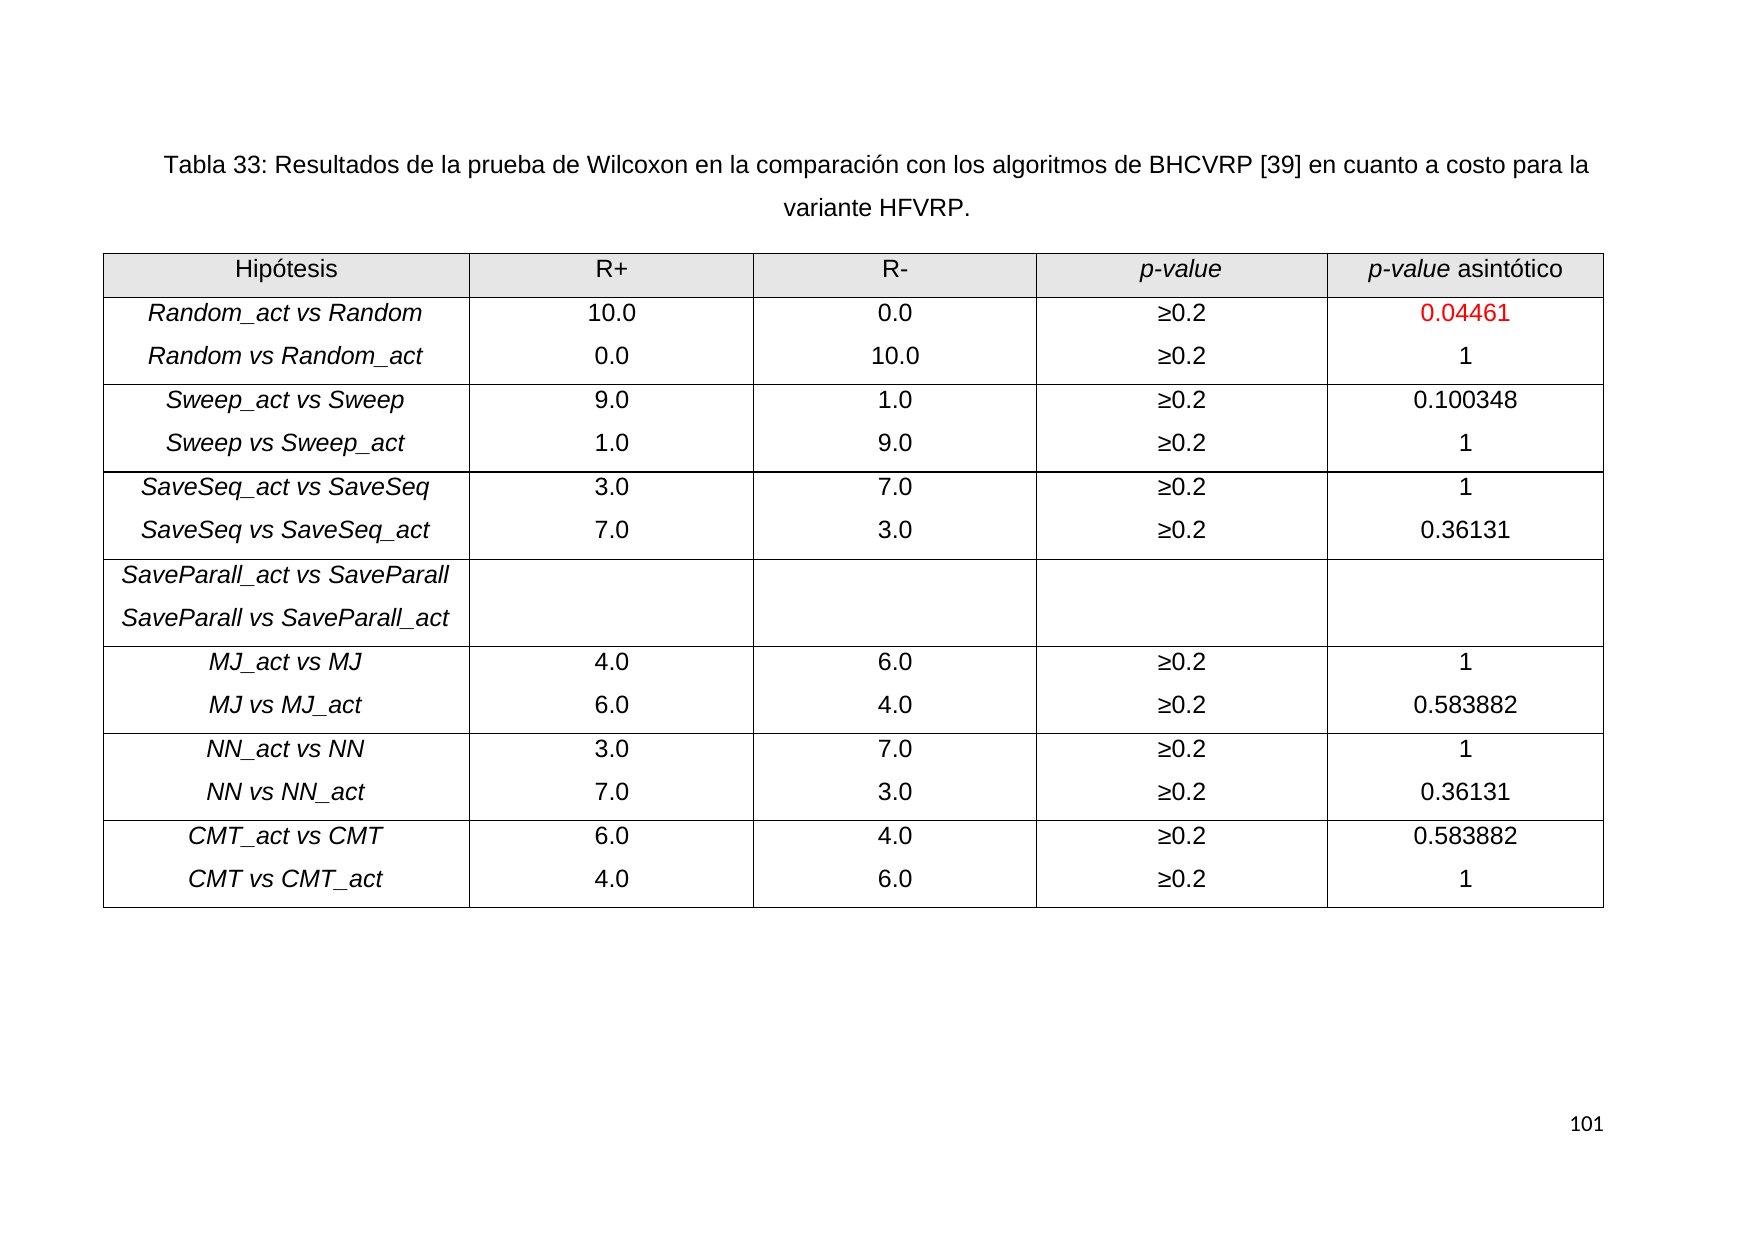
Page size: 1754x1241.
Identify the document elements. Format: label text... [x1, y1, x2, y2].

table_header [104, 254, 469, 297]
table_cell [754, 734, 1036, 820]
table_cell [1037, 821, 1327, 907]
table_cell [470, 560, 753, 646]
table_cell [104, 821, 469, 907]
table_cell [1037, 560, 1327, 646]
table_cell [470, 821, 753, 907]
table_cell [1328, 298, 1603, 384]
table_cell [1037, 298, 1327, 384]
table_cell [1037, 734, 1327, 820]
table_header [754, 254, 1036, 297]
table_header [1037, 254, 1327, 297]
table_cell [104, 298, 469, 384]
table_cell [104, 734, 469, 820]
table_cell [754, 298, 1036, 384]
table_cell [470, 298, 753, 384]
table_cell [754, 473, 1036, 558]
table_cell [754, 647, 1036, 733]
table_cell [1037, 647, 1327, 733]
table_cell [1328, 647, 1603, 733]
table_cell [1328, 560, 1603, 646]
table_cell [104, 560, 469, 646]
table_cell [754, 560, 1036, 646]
text Tabla 33: Resultados de la prueba de Wilcoxon en la comparación con los algoritmos de BHCVRP [39] en cuanto a costo para la variante HFVRP. [150, 150, 1604, 222]
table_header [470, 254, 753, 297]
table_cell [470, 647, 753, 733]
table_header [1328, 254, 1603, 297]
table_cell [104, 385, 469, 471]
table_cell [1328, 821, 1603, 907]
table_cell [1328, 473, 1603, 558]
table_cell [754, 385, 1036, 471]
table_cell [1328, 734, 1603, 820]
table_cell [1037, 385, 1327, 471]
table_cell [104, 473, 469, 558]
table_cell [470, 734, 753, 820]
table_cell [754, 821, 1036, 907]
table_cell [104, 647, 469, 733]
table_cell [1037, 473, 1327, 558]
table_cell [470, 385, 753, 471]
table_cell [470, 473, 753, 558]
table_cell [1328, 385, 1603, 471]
